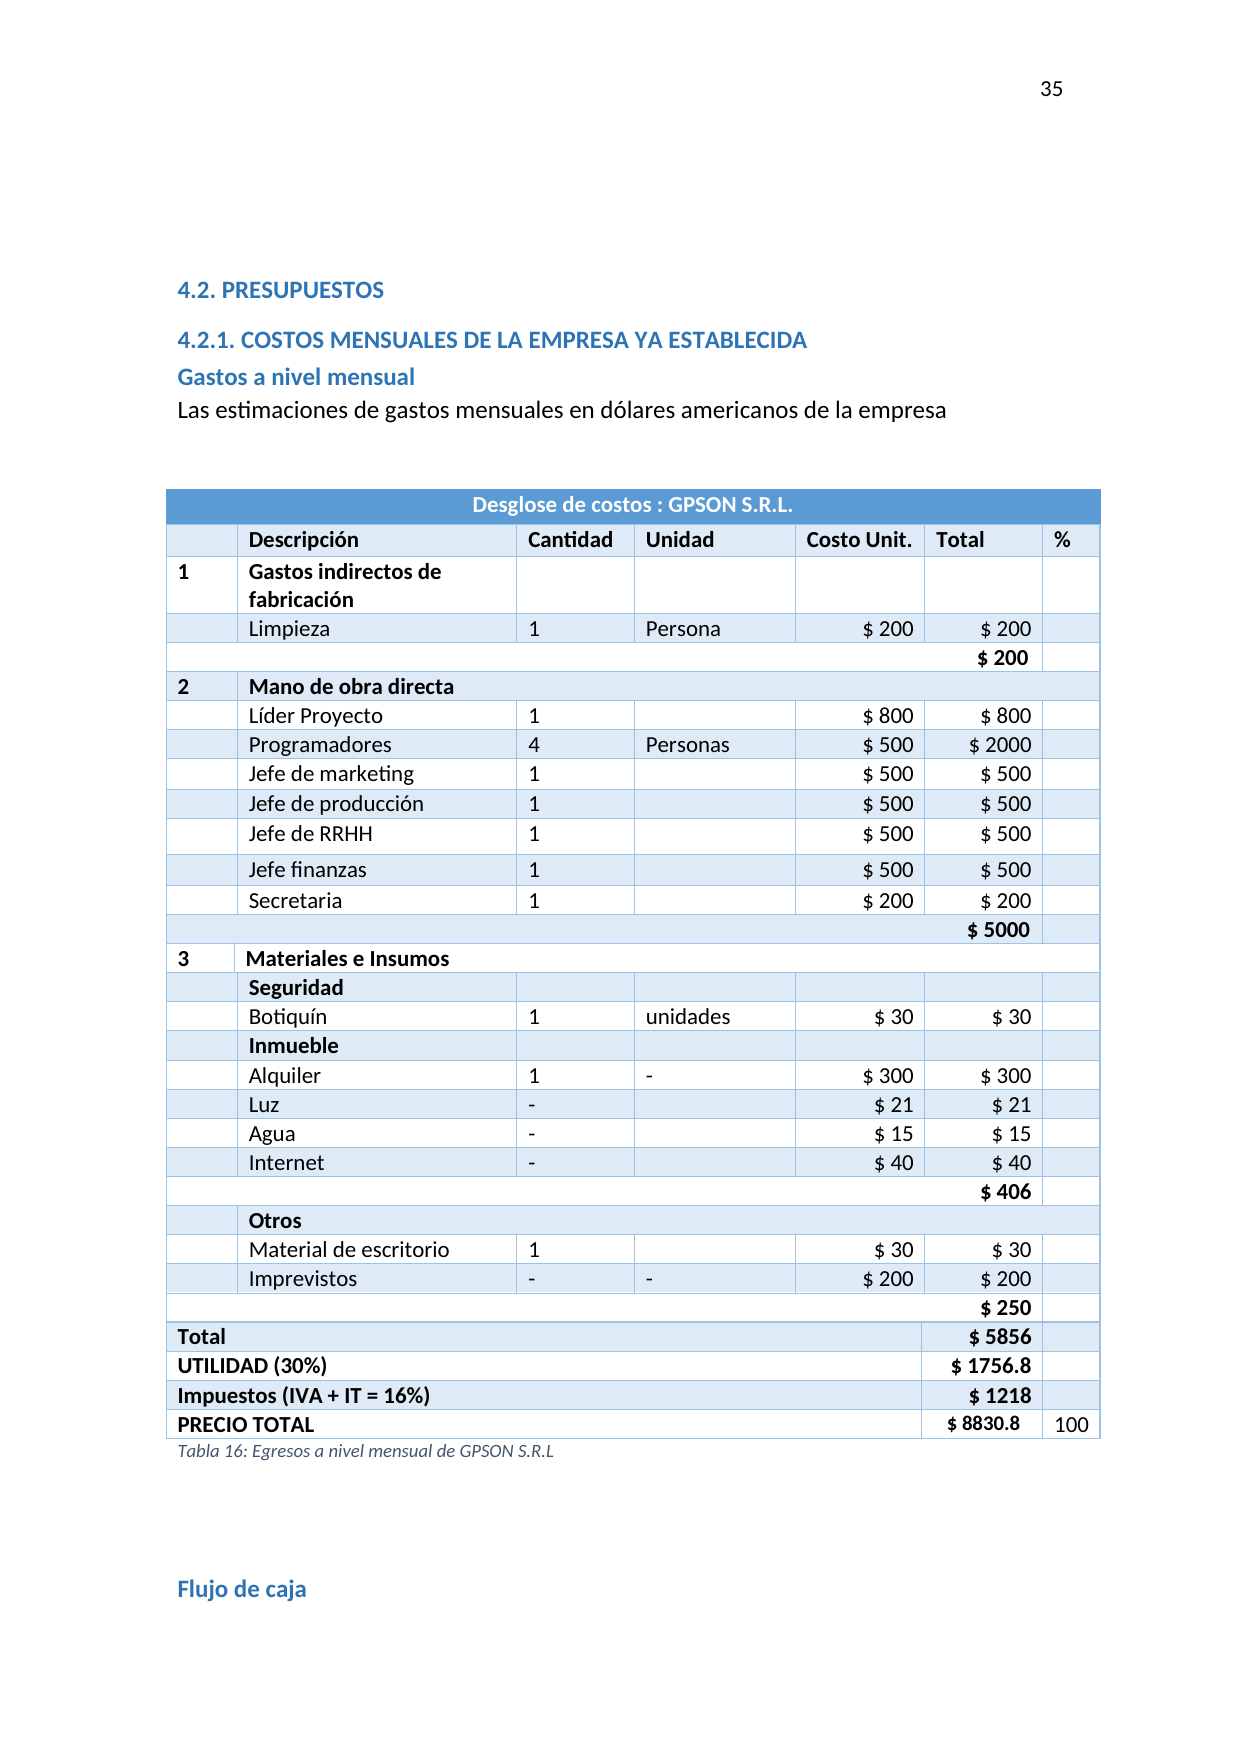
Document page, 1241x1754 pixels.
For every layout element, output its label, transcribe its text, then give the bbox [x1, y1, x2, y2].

table_cell Seguridad [238, 973, 516, 1001]
table_cell $ 40 [796, 1148, 924, 1176]
table_cell [635, 886, 795, 914]
table_cell Gastos indirectos de fabricación [238, 557, 516, 613]
table_cell $ 30 [925, 1002, 1042, 1030]
table_cell [635, 790, 795, 818]
table_cell [1043, 1381, 1099, 1409]
table_cell % [1043, 525, 1099, 556]
table_cell [167, 525, 237, 556]
table_cell 4 [517, 730, 634, 758]
table_cell 1 [517, 701, 634, 729]
table_cell $ 40 [925, 1148, 1042, 1176]
table_cell 1 [517, 855, 634, 885]
table_cell [1043, 701, 1099, 729]
table_cell $ 500 [796, 730, 924, 758]
table_cell [796, 557, 924, 613]
table_cell [167, 1148, 237, 1176]
table_cell Alquiler [238, 1061, 516, 1089]
table_cell Mano de obra directa [238, 672, 1099, 700]
table_cell $ 800 [796, 701, 924, 729]
text 4.2. PRESUPUESTOS [177, 274, 1063, 304]
table_cell [1043, 730, 1099, 758]
text 4.2.1. COSTOS MENSUALES DE LA EMPRESA YA ESTABLECIDA [177, 324, 1063, 354]
table_cell [796, 973, 924, 1001]
table_cell PRECIO TOTAL [167, 1410, 921, 1438]
text Las estimaciones de gastos mensuales en dólares americanos de la empresa [177, 394, 1063, 424]
table_cell Limpieza [238, 614, 516, 642]
table_cell $ 5856 [922, 1323, 1042, 1351]
table_cell $ 21 [925, 1090, 1042, 1118]
table_cell [167, 1206, 237, 1234]
table_cell [1043, 819, 1099, 854]
table_cell 1 [517, 1002, 634, 1030]
table_cell Descripción [238, 525, 516, 556]
table_cell [1043, 855, 1099, 885]
table_cell [635, 819, 795, 854]
table_cell [1043, 1148, 1099, 1176]
table_cell Jefe de marketing [238, 759, 516, 788]
table_cell [1043, 1352, 1099, 1380]
table_cell [167, 1235, 237, 1263]
table_cell [1043, 1177, 1099, 1205]
table_cell - [517, 1119, 634, 1147]
table_cell [1043, 973, 1099, 1001]
table_cell $ 30 [796, 1235, 924, 1263]
table_cell $ 500 [925, 855, 1042, 885]
table_cell Secretaria [238, 886, 516, 914]
table_cell unidades [635, 1002, 795, 1030]
table_cell - [517, 1264, 634, 1292]
table_cell [517, 1031, 634, 1060]
table_cell [167, 1031, 237, 1060]
table_cell $ 406 [167, 1177, 1042, 1205]
table_cell 1 [517, 886, 634, 914]
table_cell 1 [517, 790, 634, 818]
table_cell [167, 973, 237, 1001]
table_cell $ 500 [925, 819, 1042, 854]
table_cell 1 [167, 557, 237, 613]
table_cell - [635, 1264, 795, 1292]
table_cell 1 [517, 759, 634, 788]
table_cell [1043, 1002, 1099, 1030]
table_cell [635, 759, 795, 788]
table_cell $ 200 [796, 1264, 924, 1292]
table_cell 100 [1043, 1410, 1099, 1438]
table_cell [1043, 614, 1099, 642]
table_cell $ 200 [796, 614, 924, 642]
table_cell UTILIDAD (30%) [167, 1352, 921, 1380]
table_cell $ 5000 [167, 915, 1042, 943]
table_cell Materiales e Insumos [235, 944, 1099, 972]
table_cell $ 200 [925, 1264, 1042, 1292]
table_cell [1043, 1294, 1099, 1321]
table_cell [635, 1031, 795, 1060]
table_cell [1043, 643, 1099, 671]
text Gastos a nivel mensual [177, 361, 1063, 392]
table_cell - [517, 1090, 634, 1118]
table_cell Inmueble [238, 1031, 516, 1060]
table_cell $ 250 [167, 1294, 1042, 1321]
table_cell $ 800 [925, 701, 1042, 729]
table_cell $ 500 [796, 790, 924, 818]
table_cell $ 30 [796, 1002, 924, 1030]
table_cell $ 15 [925, 1119, 1042, 1147]
table_cell $ 15 [796, 1119, 924, 1147]
table_cell [1043, 1031, 1099, 1060]
table_cell $ 500 [796, 855, 924, 885]
table_cell [1043, 1119, 1099, 1147]
text Tabla 16: Egresos a nivel mensual de GPSON S.R.L [177, 1439, 1063, 1462]
table_cell [167, 1264, 237, 1292]
table_cell $ 1218 [922, 1381, 1042, 1409]
table_cell [1043, 759, 1099, 788]
table_cell [1043, 1264, 1099, 1292]
table_cell [167, 855, 237, 885]
table_cell Material de escritorio [238, 1235, 516, 1263]
table_cell [167, 1061, 237, 1089]
table_cell Unidad [635, 525, 795, 556]
table_cell $ 200 [167, 643, 1042, 671]
table_cell [635, 701, 795, 729]
table_cell [925, 557, 1042, 613]
table_cell [1043, 886, 1099, 914]
table_cell Jefe de producción [238, 790, 516, 818]
table_cell Personas [635, 730, 795, 758]
table_cell [635, 973, 795, 1001]
table_cell [635, 1235, 795, 1263]
table_cell [1043, 557, 1099, 613]
table_cell [167, 790, 237, 818]
table_cell $ 200 [796, 886, 924, 914]
table_cell $ 200 [925, 886, 1042, 914]
table_cell $ 30 [925, 1235, 1042, 1263]
table_cell [517, 973, 634, 1001]
table_cell Programadores [238, 730, 516, 758]
table_cell [167, 759, 237, 788]
table_cell $ 300 [796, 1061, 924, 1089]
table_cell [1043, 1090, 1099, 1118]
table_cell Otros [238, 1206, 1099, 1234]
table_cell [167, 1119, 237, 1147]
table_cell [1043, 1323, 1099, 1351]
table_cell $ 8830.8 [922, 1410, 1042, 1438]
table_cell Luz [238, 1090, 516, 1118]
table_cell $ 500 [796, 819, 924, 854]
table_cell Total [167, 1323, 921, 1351]
table_cell [1043, 1061, 1099, 1089]
table_cell $ 21 [796, 1090, 924, 1118]
table_cell [1043, 1235, 1099, 1263]
table_cell [517, 557, 634, 613]
table_cell 1 [517, 819, 634, 854]
table_cell [167, 819, 237, 854]
table_cell $ 2000 [925, 730, 1042, 758]
table_cell 1 [517, 1235, 634, 1263]
table_cell [925, 1031, 1042, 1060]
table_cell Botiquín [238, 1002, 516, 1030]
table_cell 2 [167, 672, 237, 700]
table_cell Agua [238, 1119, 516, 1147]
table_cell Impuestos (IVA + IT = 16%) [167, 1381, 921, 1409]
table_header Desglose de costos : GPSON S.R.L. [167, 490, 1099, 524]
table_cell 1 [517, 1061, 634, 1089]
table_cell [167, 730, 237, 758]
table_cell Jefe finanzas [238, 855, 516, 885]
table_cell Jefe de RRHH [238, 819, 516, 854]
table_cell $ 300 [925, 1061, 1042, 1089]
table_cell Cantidad [517, 525, 634, 556]
table_cell Imprevistos [238, 1264, 516, 1292]
table_cell [167, 886, 237, 914]
table_cell [635, 1119, 795, 1147]
table_cell 3 [167, 944, 234, 972]
table_cell [167, 1002, 237, 1030]
table_cell $ 500 [925, 790, 1042, 818]
table_cell [1043, 915, 1099, 943]
table_cell $ 200 [925, 614, 1042, 642]
table_cell [1043, 790, 1099, 818]
table_cell [925, 973, 1042, 1001]
table_cell Líder Proyecto [238, 701, 516, 729]
table_cell [167, 614, 237, 642]
table_cell [635, 1090, 795, 1118]
table_cell Internet [238, 1148, 516, 1176]
table_cell $ 500 [925, 759, 1042, 788]
table_cell 1 [517, 614, 634, 642]
text Flujo de caja [177, 1573, 1063, 1604]
table_cell [167, 701, 237, 729]
table_cell [635, 1148, 795, 1176]
table_cell Costo Unit. [796, 525, 924, 556]
table_cell $ 500 [796, 759, 924, 788]
table_cell [167, 1090, 237, 1118]
table_cell $ 1756.8 [922, 1352, 1042, 1380]
table_cell - [517, 1148, 634, 1176]
table_cell - [635, 1061, 795, 1089]
table_cell [635, 855, 795, 885]
table_cell Persona [635, 614, 795, 642]
table_cell [796, 1031, 924, 1060]
table_cell [635, 557, 795, 613]
table_cell Total [925, 525, 1042, 556]
